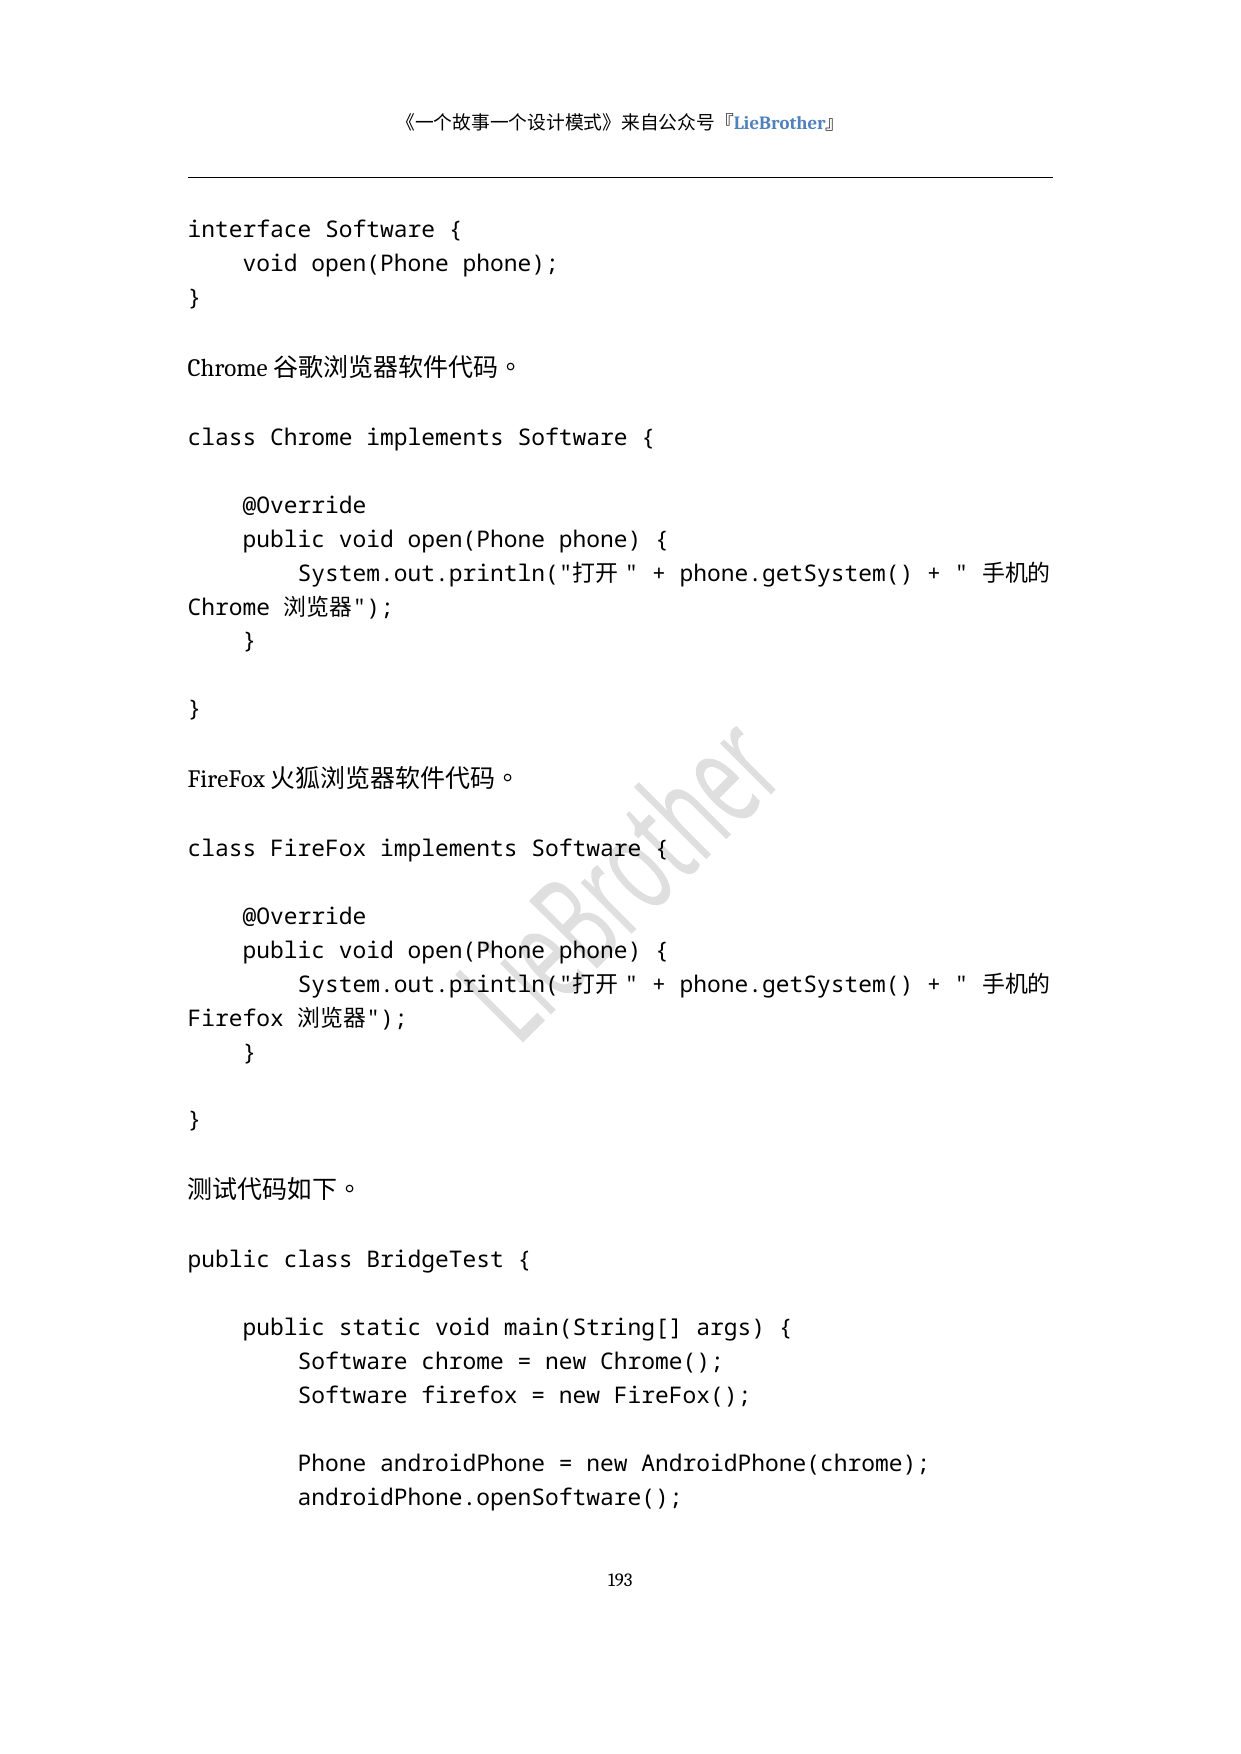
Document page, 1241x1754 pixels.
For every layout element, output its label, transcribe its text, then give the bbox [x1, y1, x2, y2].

text 测试代码如下。 [187, 1155, 1053, 1223]
text class FireFox implements Software { @Override public void open(Phone phone) { System.out.println("打开 " + phone.getSystem() + " 手机的 Firefox 浏览器"); } } [187, 830, 1053, 1136]
text FireFox 火狐浏览器软件代码。 [187, 744, 1053, 812]
text Chrome 谷歌浏览器软件代码。 [187, 333, 1053, 401]
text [187, 1241, 1053, 1513]
text interface Software { void open(Phone phone); } [187, 212, 1053, 314]
text class Chrome implements Software { @Override public void open(Phone phone) { System.out.println("打开 " + phone.getSystem() + " 手机的 Chrome 浏览器"); } } [187, 419, 1053, 725]
